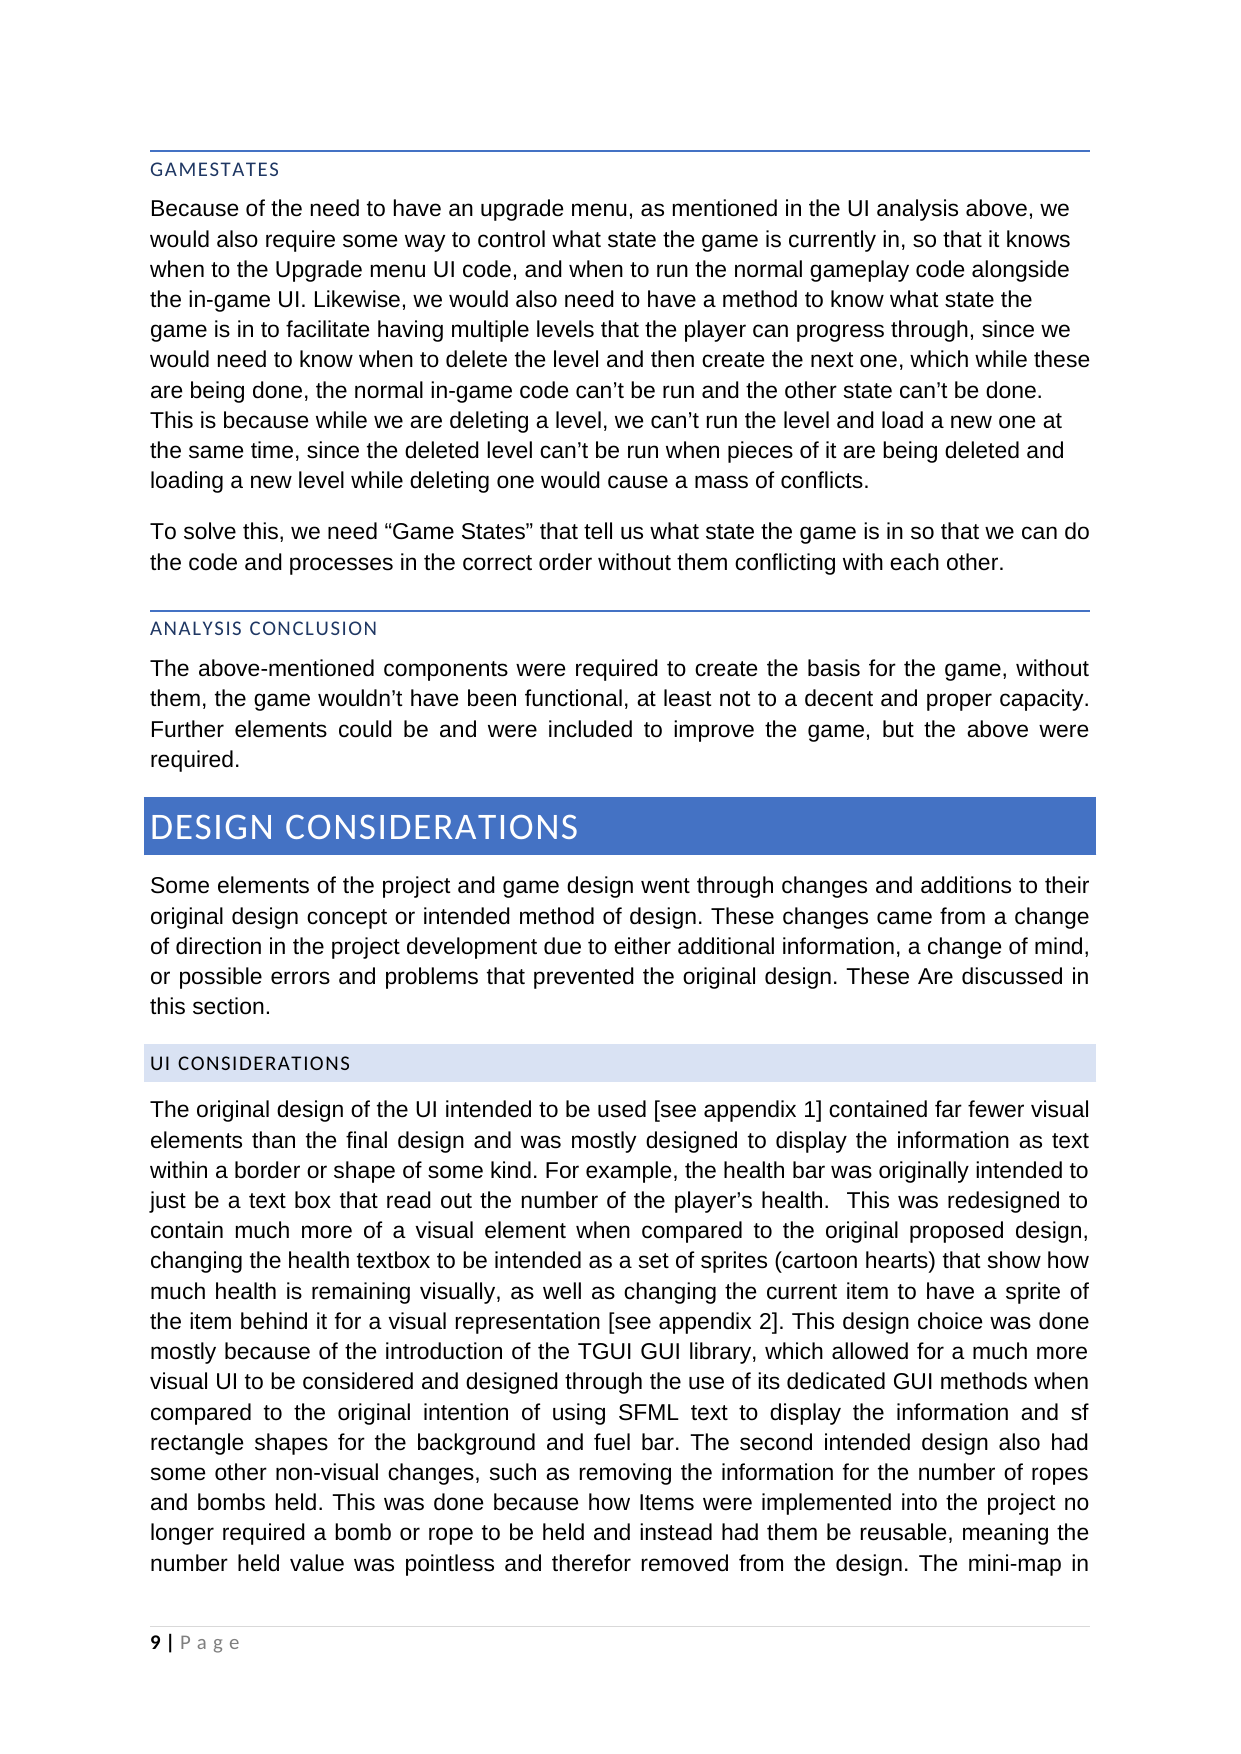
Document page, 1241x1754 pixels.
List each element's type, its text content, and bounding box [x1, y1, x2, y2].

text To solve this, we need “Game States” that tell us what state the game is in so that we can do the code and processes in the correct order without them conflicting with each other. [150, 518, 1090, 575]
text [150, 1096, 1090, 1576]
subtitle Design Considerations [150, 803, 1090, 849]
subtitle Analysis Conclusion [150, 612, 1090, 641]
text Some elements of the project and game design went through changes and additions to their original design concept or intended method of design. These changes came from a change of direction in the project development due to either additional information, a change of mind, or possible errors and problems that prevented the original design. These Are discussed in this section. [150, 872, 1090, 1020]
text The above-mentioned components were required to create the basis for the game, without them, the game wouldn’t have been functional, at least not to a decent and proper capacity. Further elements could be and were included to improve the game, but the above were required. [150, 655, 1090, 772]
subtitle UI Considerations [150, 1051, 1090, 1076]
subtitle GameStates [150, 152, 1090, 181]
text Because of the need to have an upgrade menu, as mentioned in the UI analysis above, we would also require some way to control what state the game is currently in, so that it knows when to the Upgrade menu UI code, and when to run the normal gameplay code alongside the in-game UI. Likewise, we would also need to have a method to know what state the game is in to facilitate having multiple levels that the player can progress through, since we would need to know when to delete the level and then create the next one, which while these are being done, the normal in-game code can’t be run and the other state can’t be done. This is because while we are deleting a level, we can’t run the level and load a new one at the same time, since the deleted level can’t be run when pieces of it are being deleted and loading a new level while deleting one would cause a mass of conflicts. [150, 195, 1090, 493]
